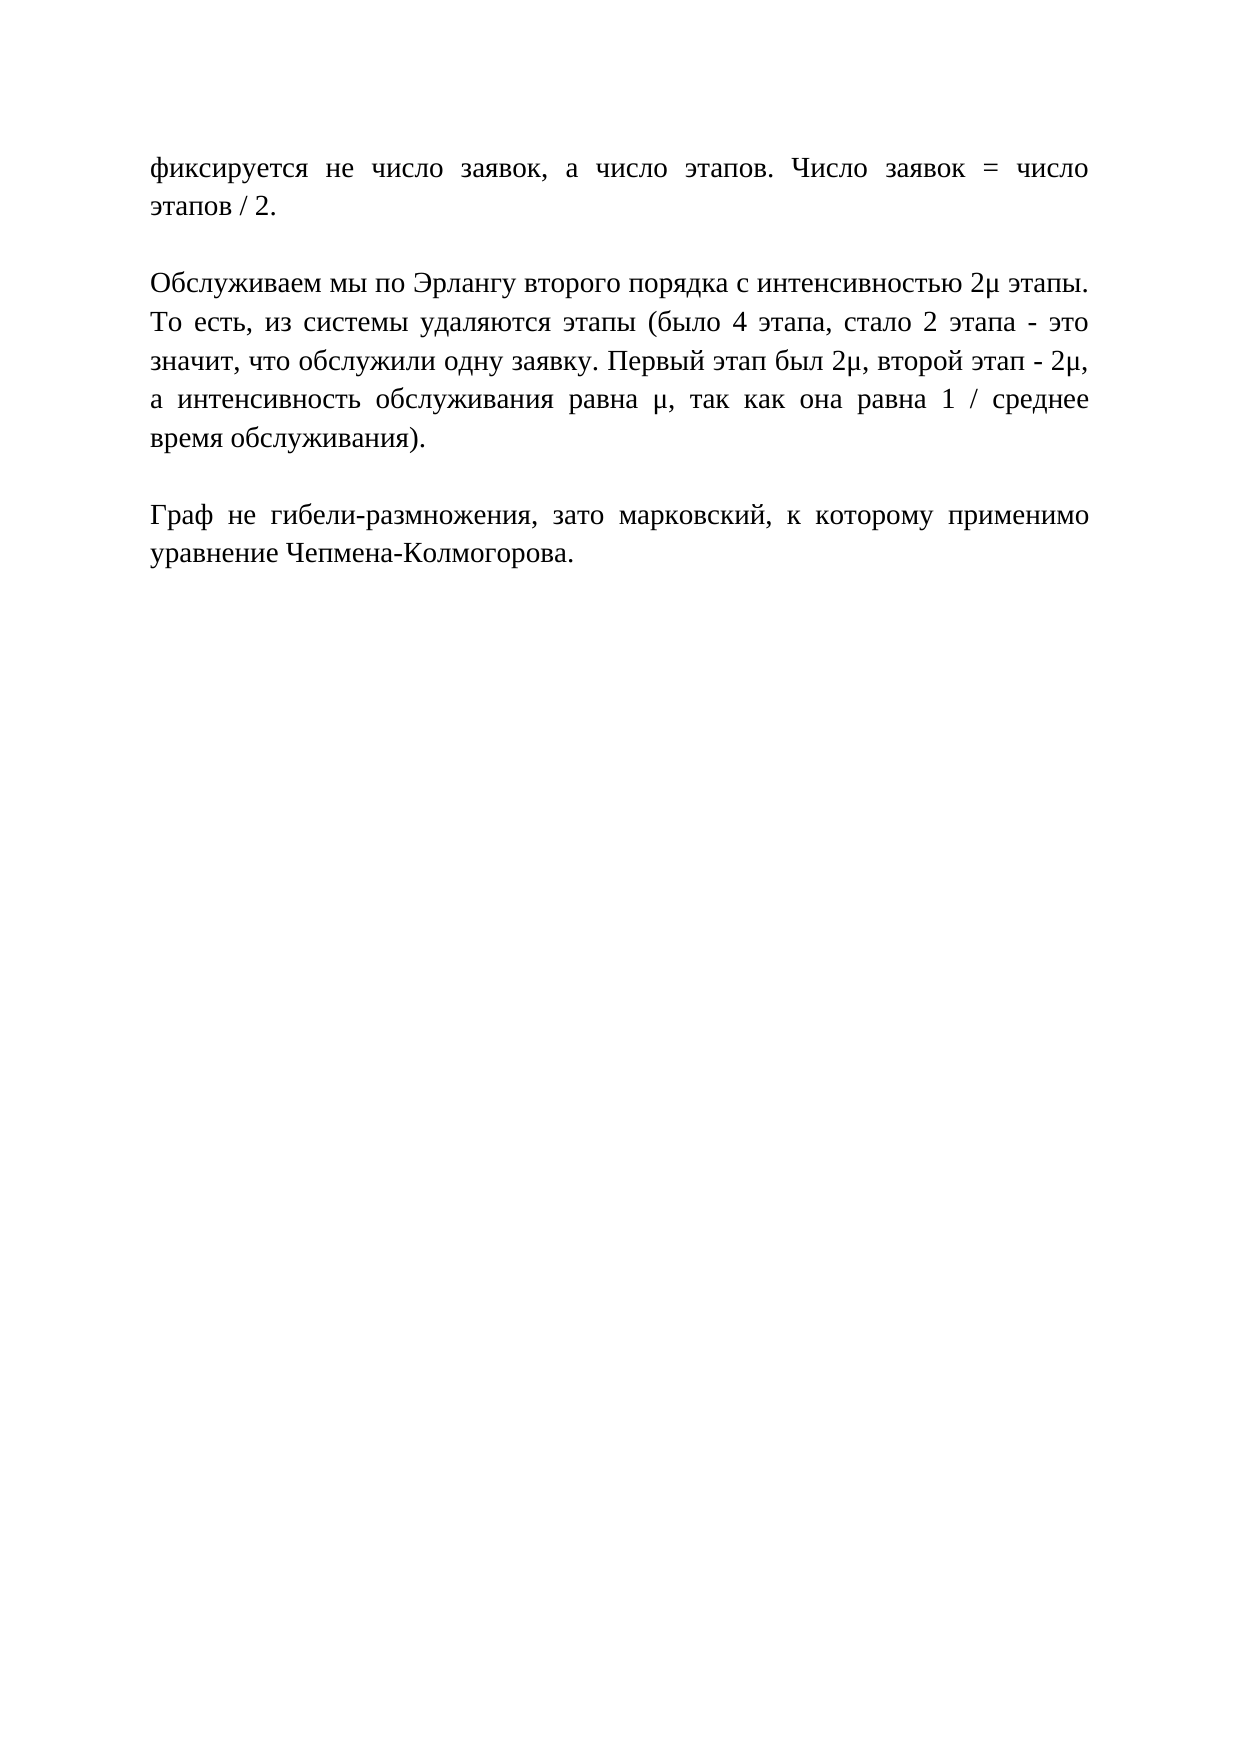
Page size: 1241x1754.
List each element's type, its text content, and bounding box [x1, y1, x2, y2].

text Обслуживаем мы по Эрлангу второго порядка с интенсивностью 2μ этапы. То есть, из системы удаляются этапы (было 4 этапа, стало 2 этапа - это значит, что обслужили одну заявку. Первый этап был 2μ, второй этап - 2μ, а интенсивность обслуживания равна μ, так как она равна 1 / среднее время обслуживания). [150, 266, 1090, 453]
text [150, 150, 1090, 222]
text Граф не гибели-размножения, зато марковский, к которому применимо уравнение Чепмена-Колмогорова. [150, 497, 1090, 569]
